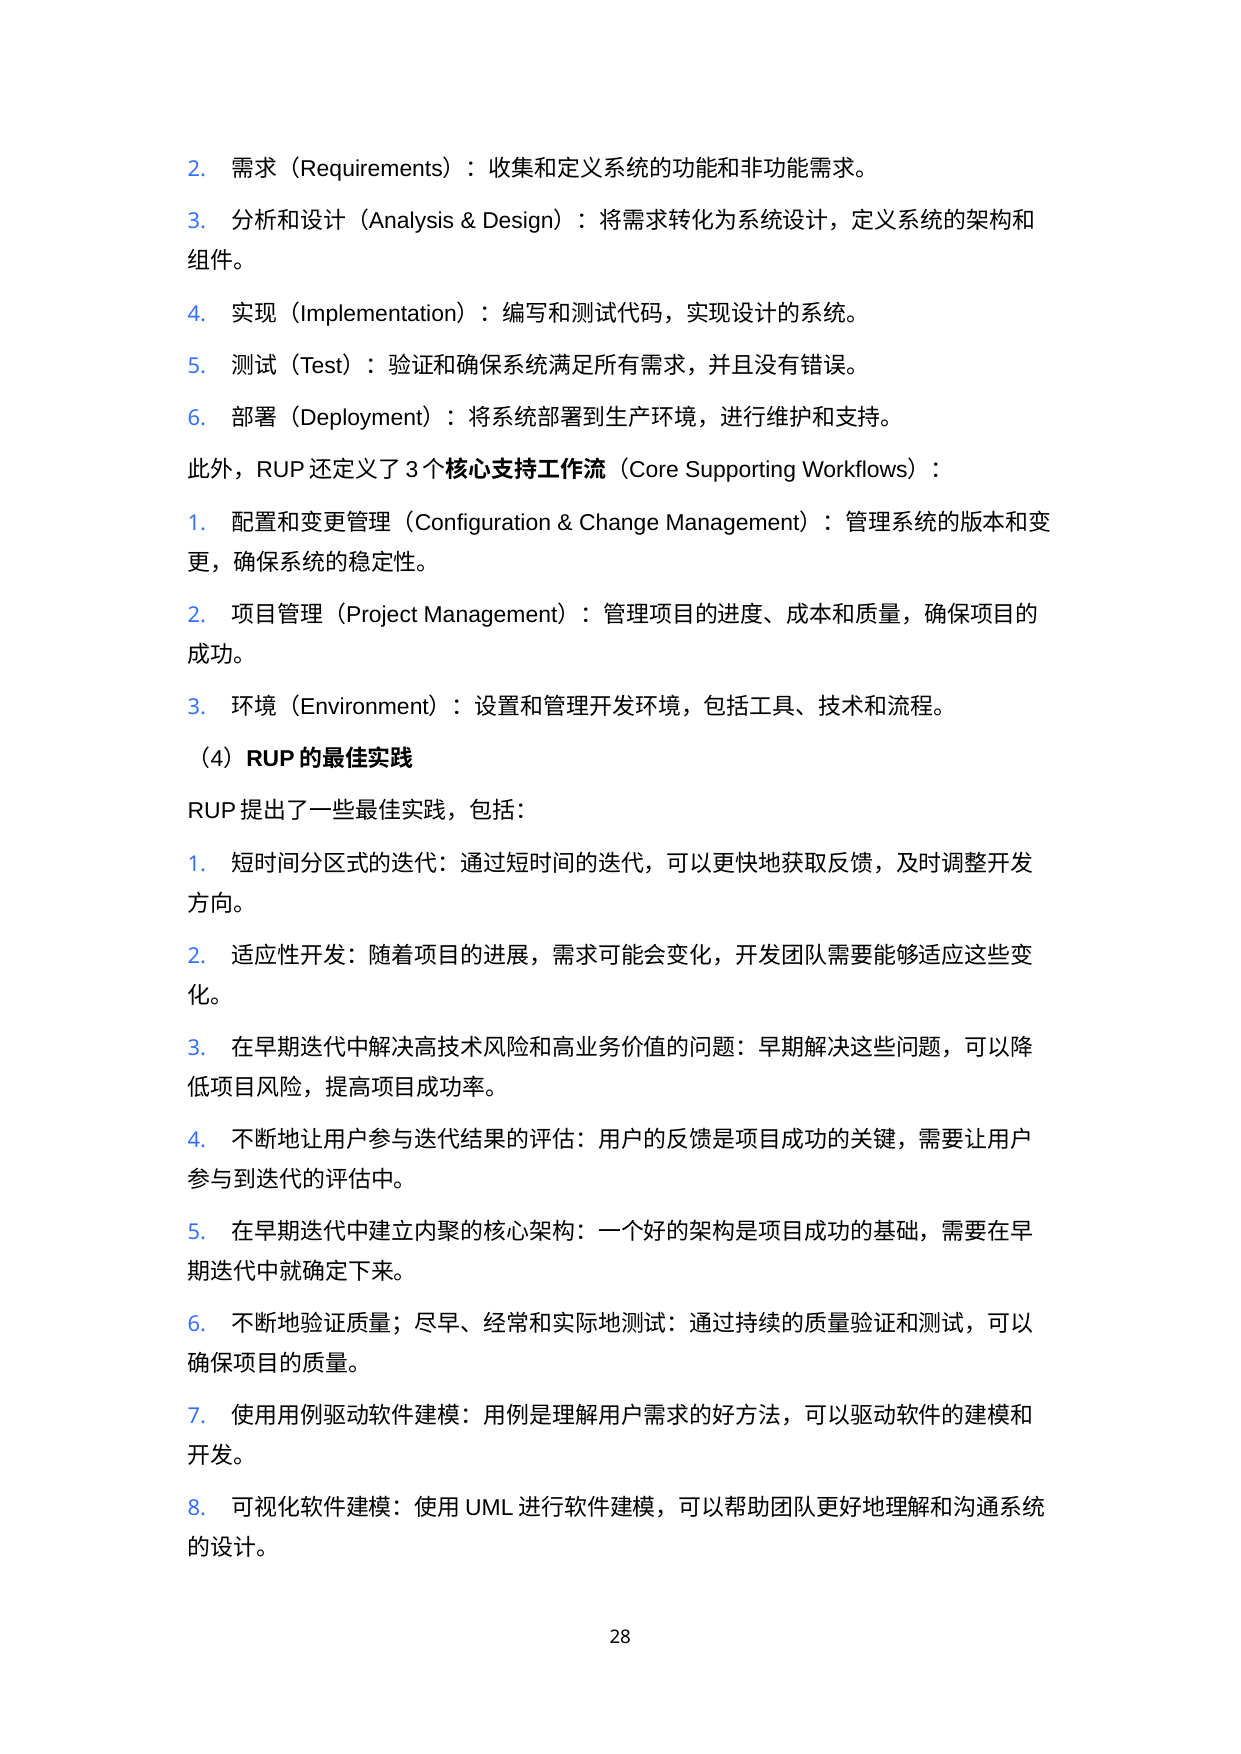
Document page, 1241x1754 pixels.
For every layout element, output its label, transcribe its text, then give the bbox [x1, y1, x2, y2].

list 不断地验证质量；尽早、经常和实际地测试：通过持续的质量验证和测试，可以确保项目的质量。 [187, 1305, 1053, 1378]
list 在早期迭代中解决高技术风险和高业务价值的问题：早期解决这些问题，可以降低项目风险，提高项目成功率。 [187, 1029, 1053, 1102]
text （4）RUP的最佳实践 [187, 740, 1053, 773]
list 项目管理（Project Management）：管理项目的进度、成本和质量，确保项目的成功。 [187, 596, 1053, 669]
list 部署（Deployment）：将系统部署到生产环境，进行维护和支持。 [187, 399, 1053, 432]
list 使用用例驱动软件建模：用例是理解用户需求的好方法，可以驱动软件的建模和开发。 [187, 1397, 1053, 1470]
list 需求（Requirements）：收集和定义系统的功能和非功能需求。 [187, 150, 1053, 183]
list 分析和设计（Analysis & Design）：将需求转化为系统设计，定义系统的架构和组件。 [187, 202, 1053, 275]
text RUP提出了一些最佳实践，包括： [187, 792, 1053, 826]
list 测试（Test）：验证和确保系统满足所有需求，并且没有错误。 [187, 347, 1053, 380]
list 实现（Implementation）：编写和测试代码，实现设计的系统。 [187, 294, 1053, 328]
list 不断地让用户参与迭代结果的评估：用户的反馈是项目成功的关键，需要让用户参与到迭代的评估中。 [187, 1121, 1053, 1194]
list 可视化软件建模：使用UML进行软件建模，可以帮助团队更好地理解和沟通系统的设计。 [187, 1489, 1053, 1562]
list 配置和变更管理（Configuration & Change Management）：管理系统的版本和变更，确保系统的稳定性。 [187, 503, 1053, 577]
list 短时间分区式的迭代：通过短时间的迭代，可以更快地获取反馈，及时调整开发方向。 [187, 844, 1053, 918]
list 在早期迭代中建立内聚的核心架构：一个好的架构是项目成功的基础，需要在早期迭代中就确定下来。 [187, 1213, 1053, 1286]
list 环境（Environment）：设置和管理开发环境，包括工具、技术和流程。 [187, 688, 1053, 721]
list 适应性开发：随着项目的进展，需求可能会变化，开发团队需要能够适应这些变化。 [187, 937, 1053, 1010]
text 此外，RUP还定义了3个核心支持工作流（Core Supporting Workflows）： [187, 451, 1053, 484]
